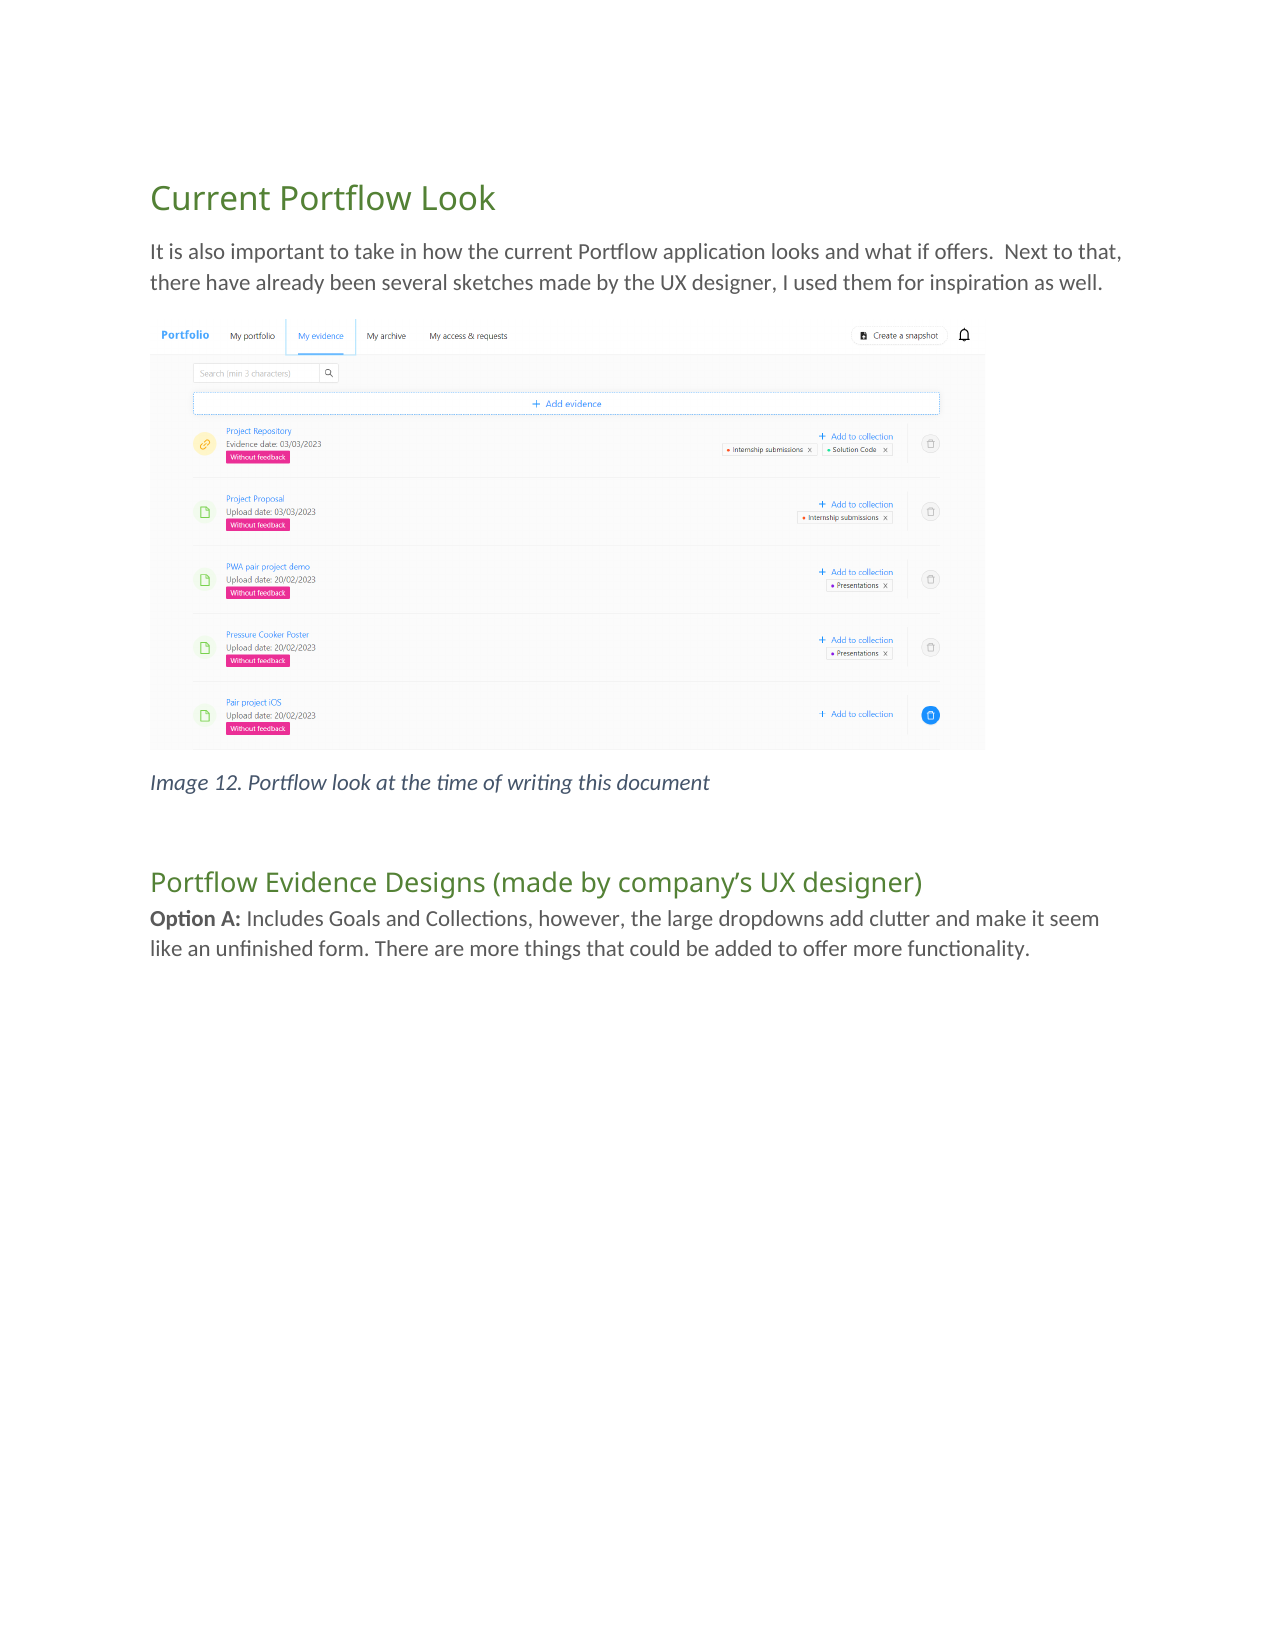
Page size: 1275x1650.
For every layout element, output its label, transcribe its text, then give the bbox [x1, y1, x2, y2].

picture [150, 319, 986, 750]
text Image 12. Portflow look at the time of writing this document [150, 768, 1125, 796]
text It is also important to take in how the current Portflow application looks and what if offers. Next to that, there have already been several sketches made by the UX designer, I used them for inspiration as well. [150, 237, 1125, 296]
subtitle Current Portflow Look [150, 175, 1125, 220]
subtitle Portflow Evidence Designs (made by company’s UX designer) [150, 864, 1125, 901]
text Option A: Includes Goals and Collections, however, the large dropdowns add clutter and make it seem like an unfinished form. There are more things that could be added to offer more functionality. [150, 904, 1125, 962]
